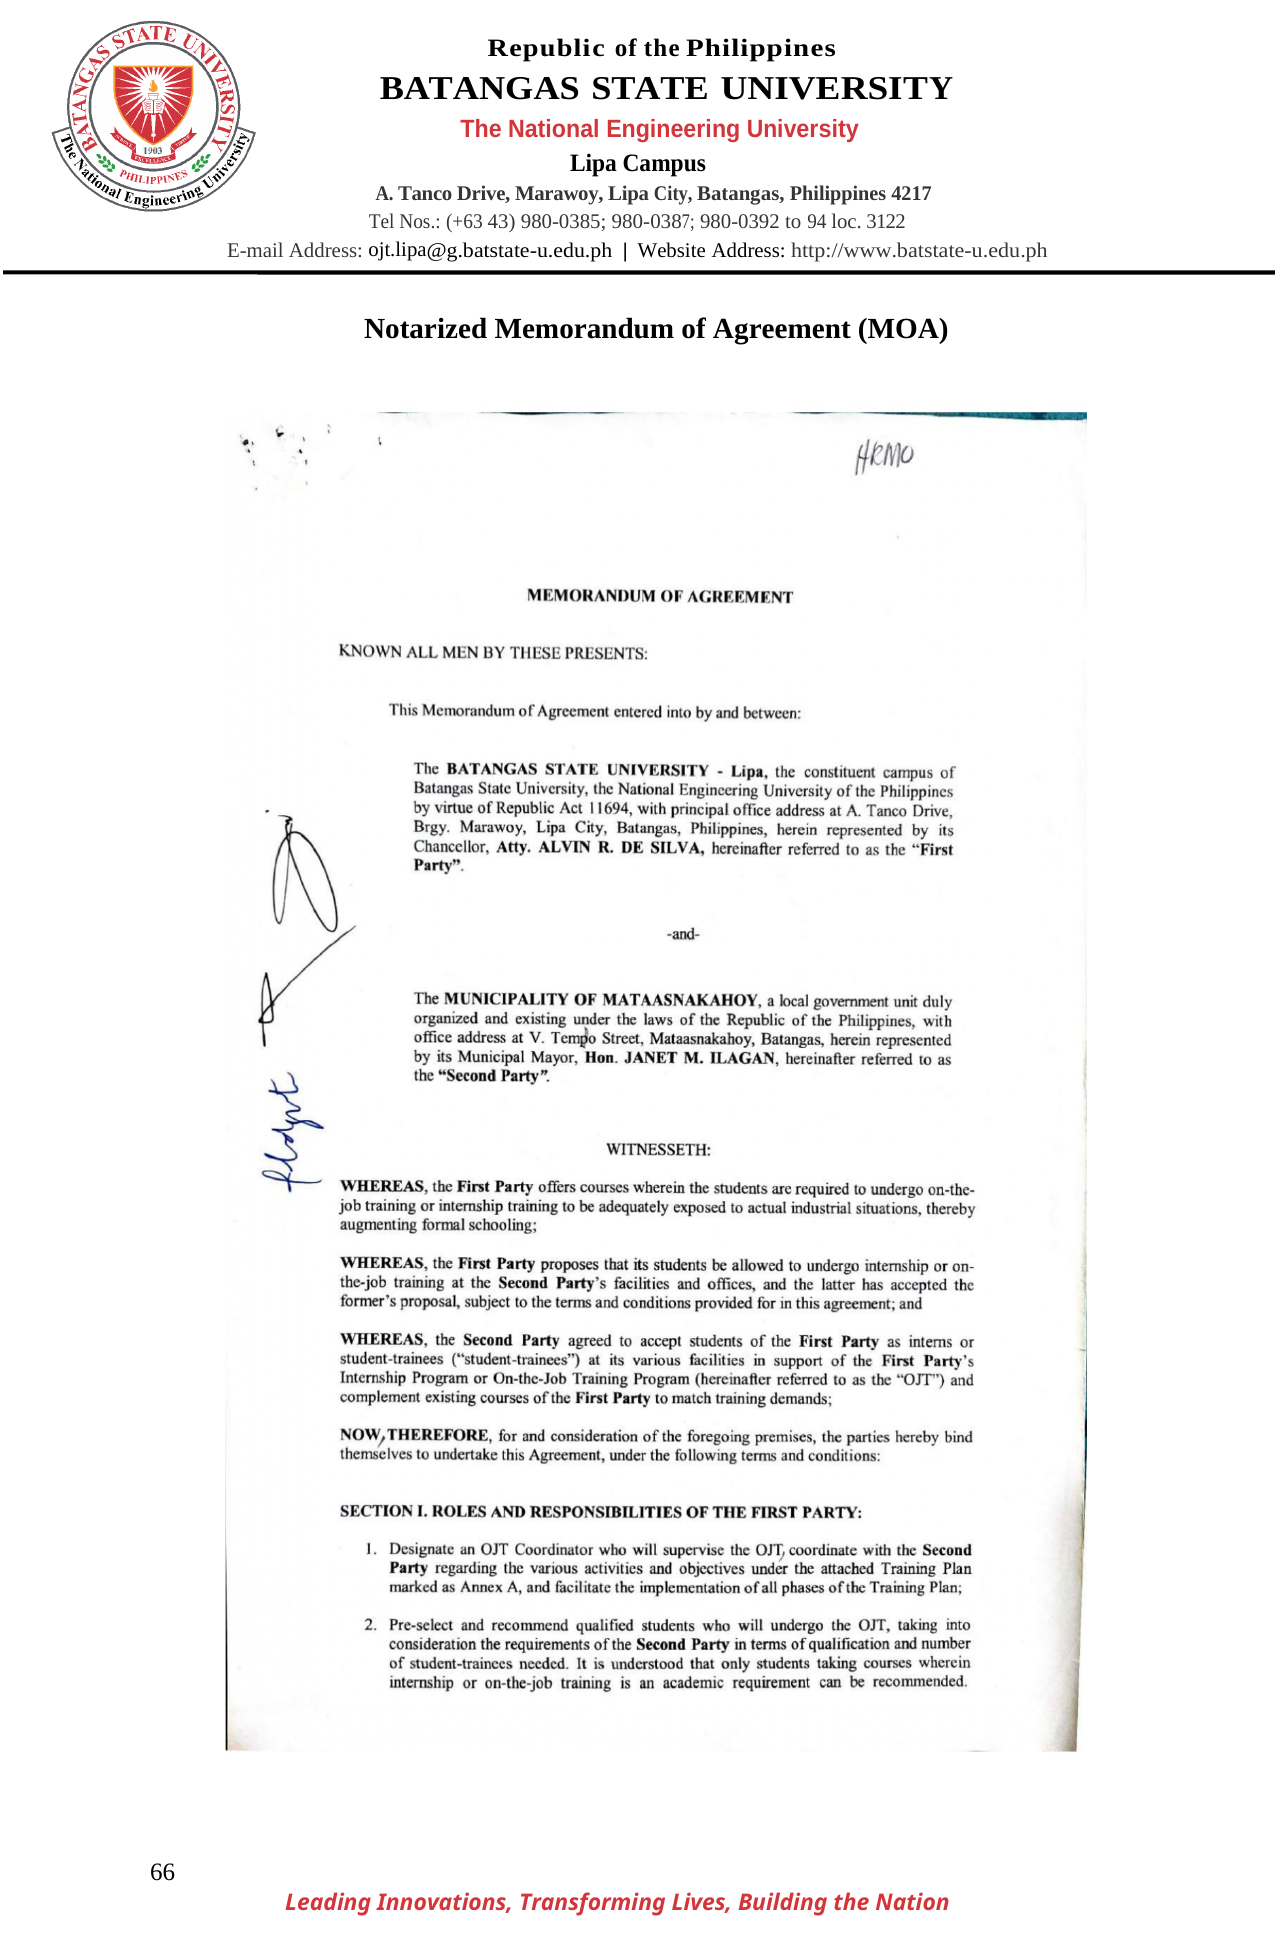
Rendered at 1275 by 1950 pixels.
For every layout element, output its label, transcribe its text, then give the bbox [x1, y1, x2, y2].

picture [225, 372, 1087, 1791]
picture [50, 18, 257, 213]
